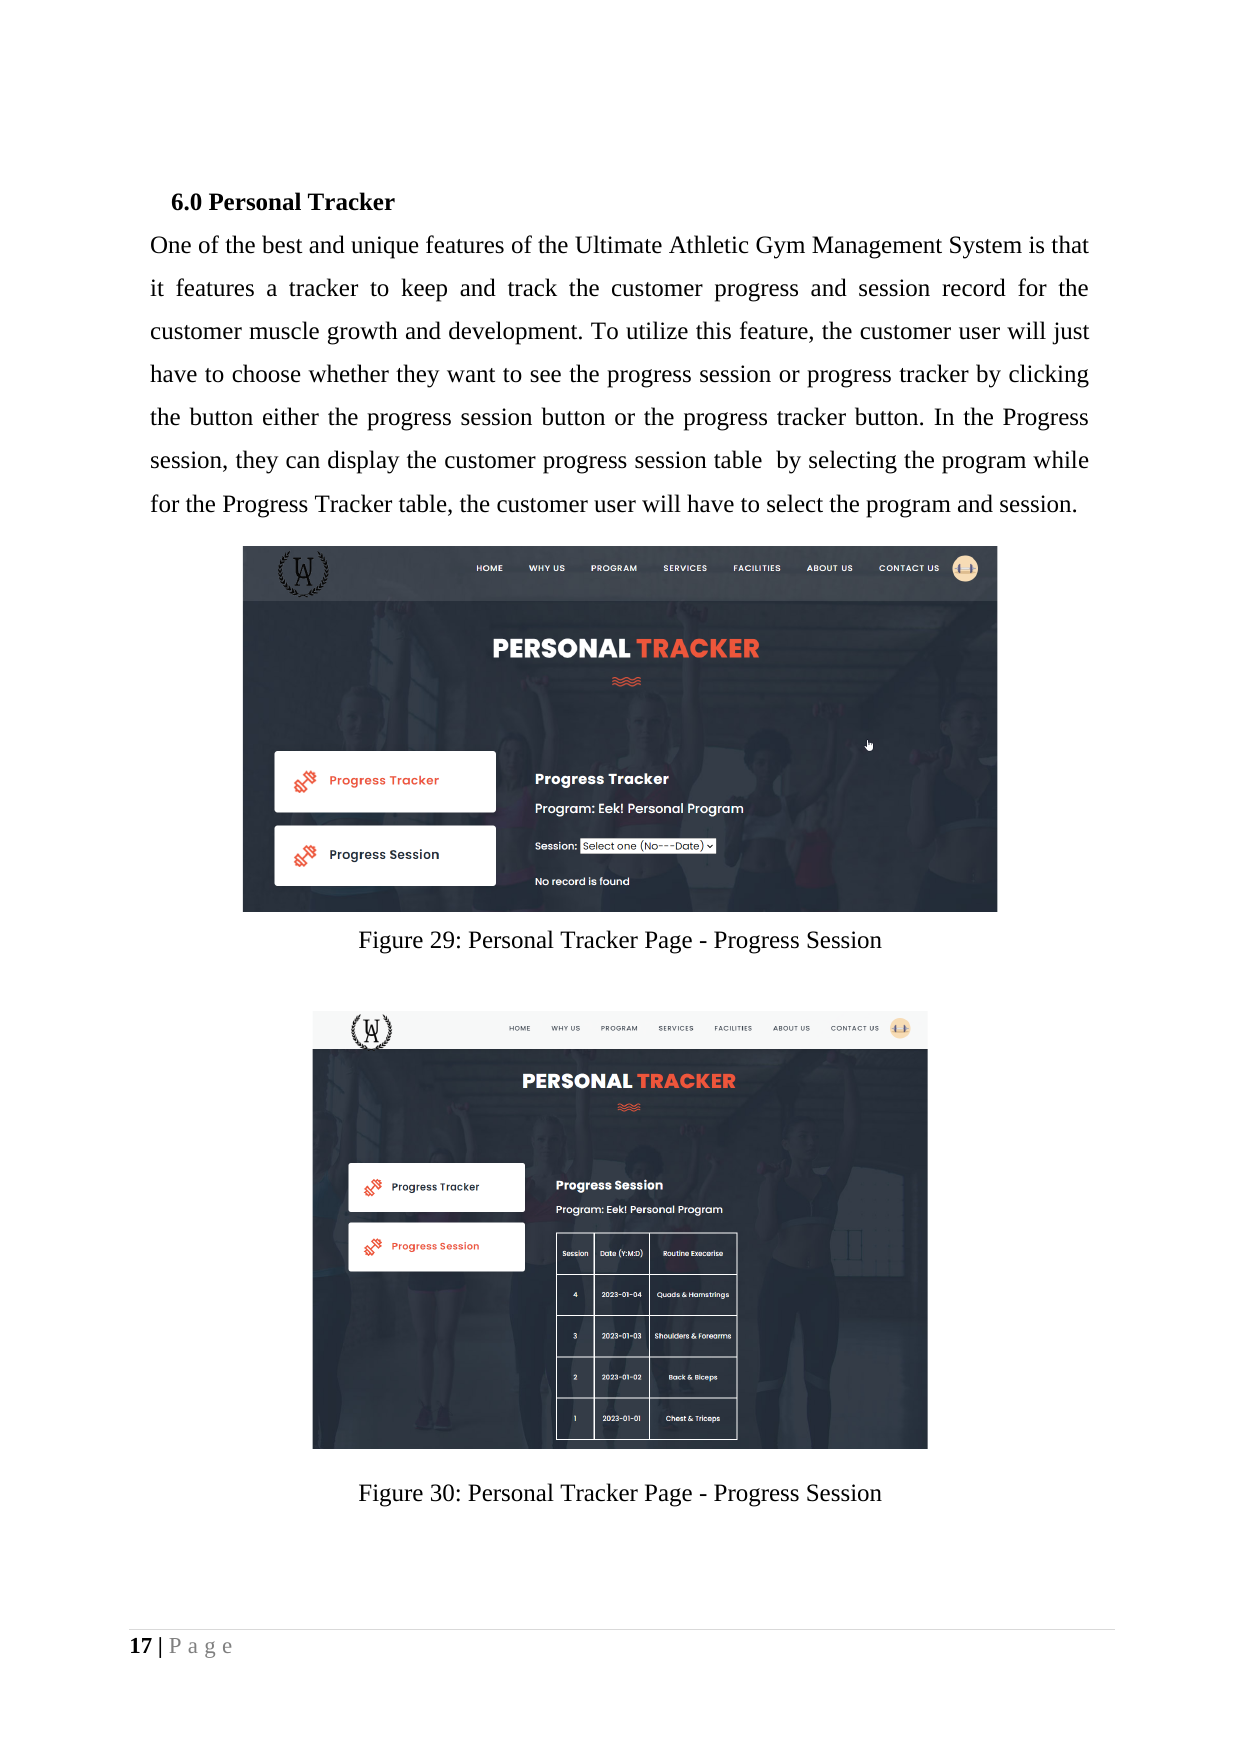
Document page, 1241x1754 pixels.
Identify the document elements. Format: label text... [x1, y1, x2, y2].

text Figure 29: Personal Tracker Page - Progress Session [200, 925, 1040, 954]
text Figure 30: Personal Tracker Page - Progress Session [200, 1478, 1040, 1506]
subtitle 6.0 Personal Tracker [150, 187, 1115, 216]
text One of the best and unique features of the Ultimate Athletic Gym Management System is that it features a tracker to keep and track the customer progress and session record for the customer muscle growth and development. To utilize this feature, the customer user will just have to choose whether they want to see the progress session or progress tracker by clicking the button either the progress session button or the progress tracker button. In the Progress session, they can display the customer progress session table by selecting the program while for the Progress Tracker table, the customer user will have to select the program and session. [150, 230, 1090, 517]
picture [242, 546, 998, 912]
picture [312, 1011, 928, 1449]
